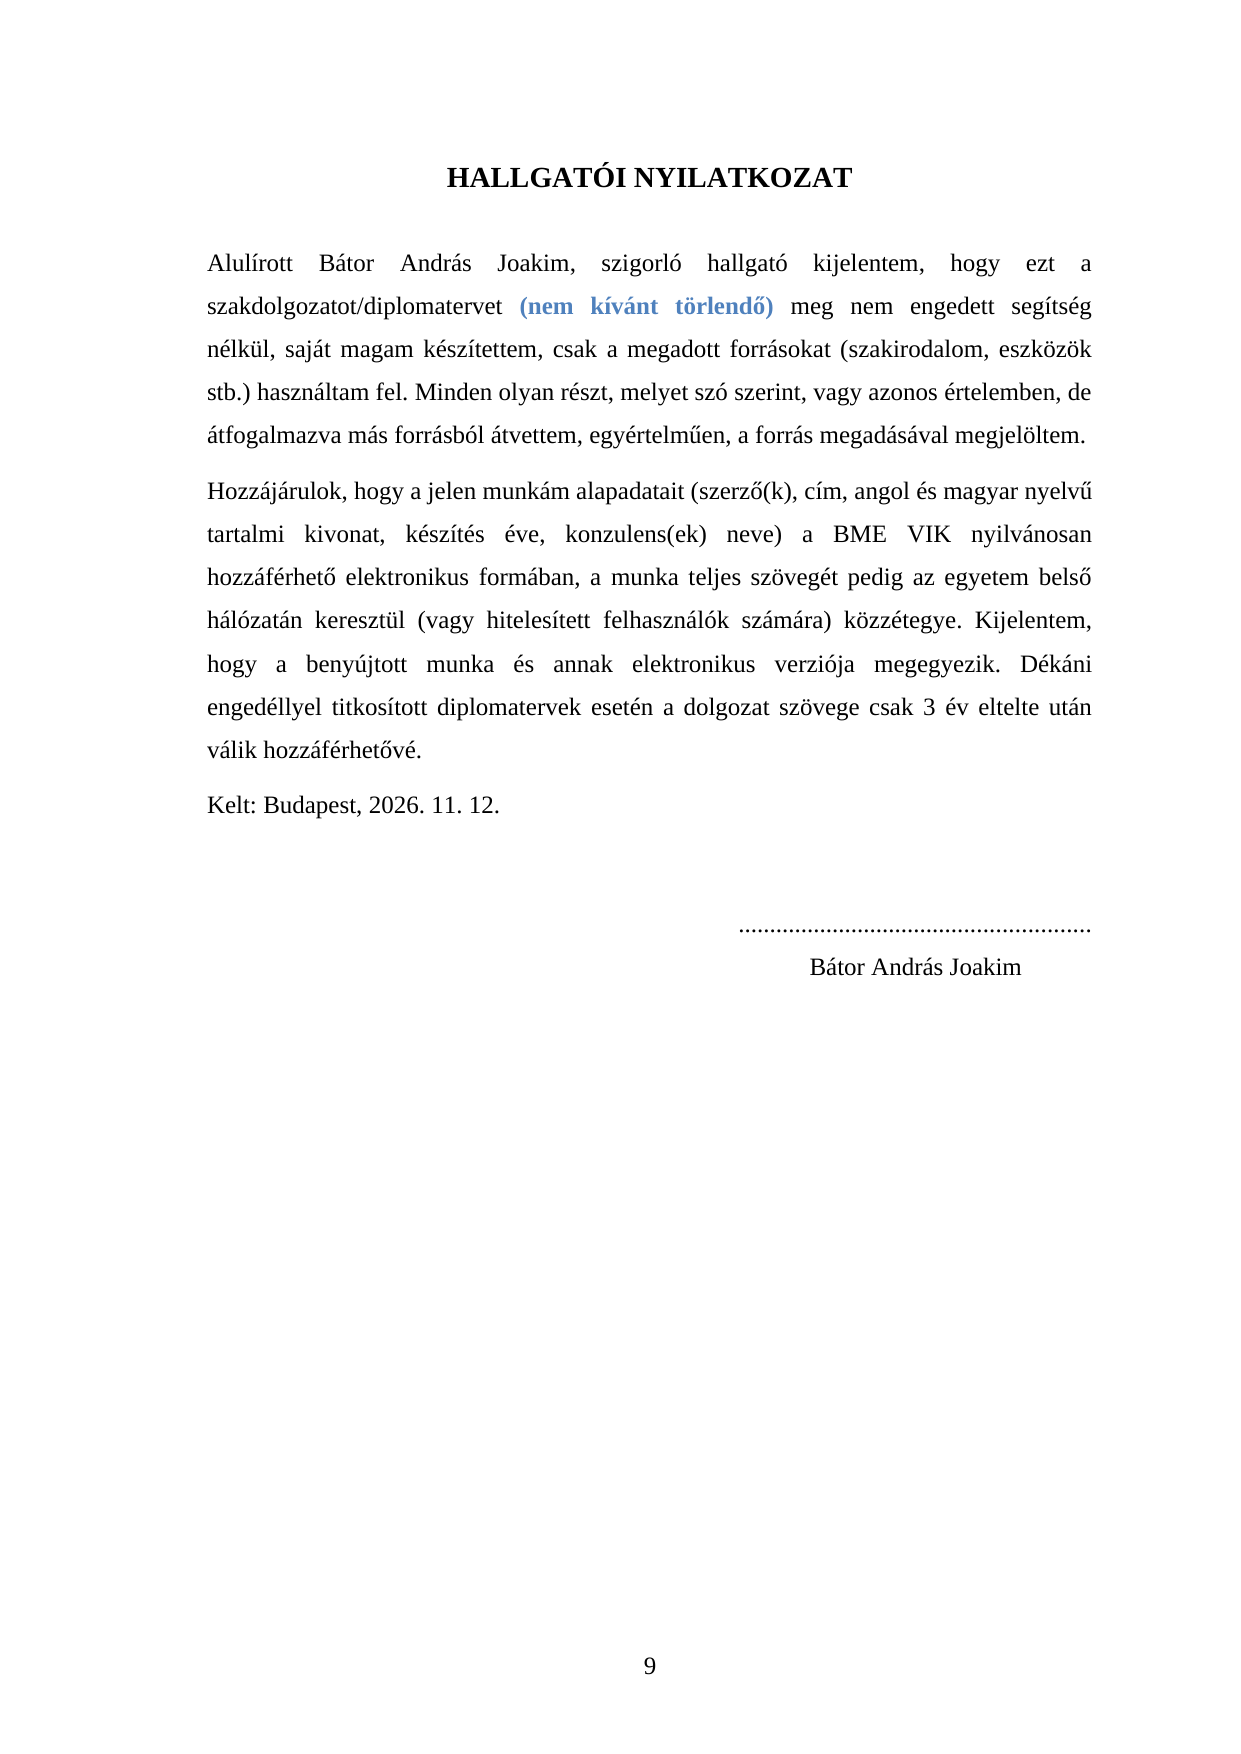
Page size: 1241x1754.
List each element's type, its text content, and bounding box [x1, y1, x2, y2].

text Bátor András Joakim [207, 952, 1092, 981]
text Hozzájárulok, hogy a jelen munkám alapadatait (szerző(k), cím, angol és magyar nyelvű tartalmi kivonat, készítés éve, konzulens(ek) neve) a BME VIK nyilvánosan hozzáférhető elektronikus formában, a munka teljes szövegét pedig az egyetem belső hálózatán keresztül (vagy hitelesített felhasználók számára) közzétegye. Kijelentem, hogy a benyújtott munka és annak elektronikus verziója megegyezik. Dékáni engedéllyel titkosított diplomatervek esetén a dolgozat szövege csak 3 év eltelte után válik hozzáférhetővé. [207, 476, 1092, 764]
text Alulírott , szigorló hallgató kijelentem, hogy ezt a szakdolgozatot/diplomatervet (nem kívánt törlendő) meg nem engedett segítség nélkül, saját magam készítettem, csak a megadott forrásokat (szakirodalom, eszközök stb.) használtam fel. Minden olyan részt, melyet szó szerint, vagy azonos értelemben, de átfogalmazva más forrásból átvettem, egyértelműen, a forrás megadásával megjelöltem. [207, 248, 1092, 449]
text Kelt: Budapest, 2015. 05. 02. [207, 791, 1092, 819]
text Hallgatói nyilatkozat [207, 160, 1092, 194]
